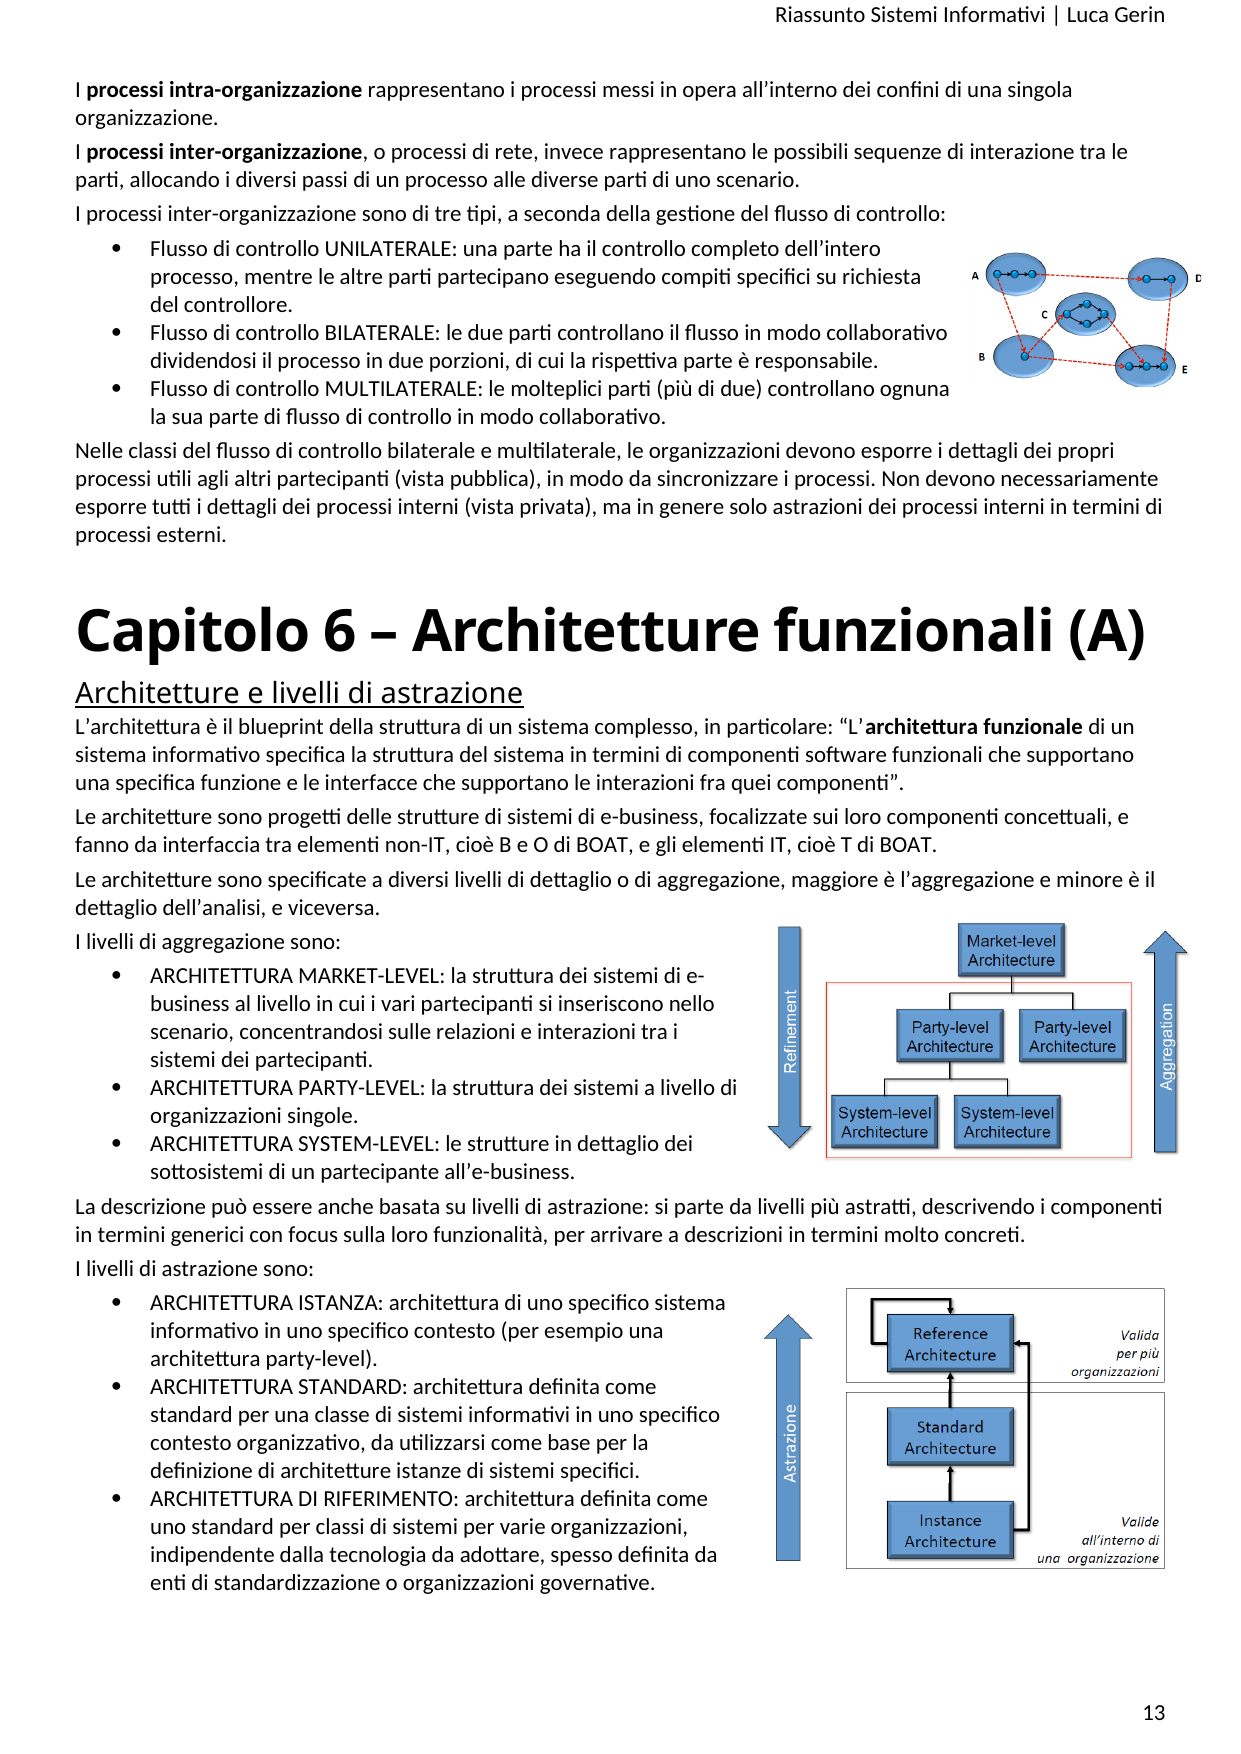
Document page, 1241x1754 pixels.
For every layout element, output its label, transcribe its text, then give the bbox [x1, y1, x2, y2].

text I processi inter-organizzazione sono di tre tipi, a seconda della gestione del flusso di controllo: [75, 199, 1165, 228]
list Flusso di controllo BILATERALE: le due parti controllano il flusso in modo collaborativo dividendosi il processo in due porzioni, di cui la rispettiva parte è responsabile. [112, 318, 970, 374]
list ARCHITETTURA SYSTEM-LEVEL: le strutture in dettaglio dei sottosistemi di un partecipante all’e-business. [112, 1129, 1165, 1186]
list ARCHITETTURA DI RIFERIMENTO: architettura definita come uno standard per classi di sistemi per varie organizzazioni, indipendente dalla tecnologia da adottare, spesso definita da enti di standardizzazione o organizzazioni governative. [112, 1484, 1165, 1597]
list Flusso di controllo UNILATERALE: una parte ha il controllo completo dell’intero processo, mentre le altre parti partecipano eseguendo compiti specifici su richiesta del controllore. [112, 234, 1165, 318]
text La descrizione può essere anche basata su livelli di astrazione: si parte da livelli più astratti, descrivendo i componenti in termini generici con focus sulla loro funzionalità, per arrivare a descrizioni in termini molto concreti. [75, 1192, 1165, 1248]
text Le architetture sono progetti delle strutture di sistemi di e-business, focalizzate sui loro componenti concettuali, e fanno da interfaccia tra elementi non-IT, cioè B e O di BOAT, e gli elementi IT, cioè T di BOAT. [75, 802, 1165, 858]
list ARCHITETTURA PARTY-LEVEL: la struttura dei sistemi a livello di organizzazioni singole. [112, 1073, 763, 1129]
title Capitolo 6 – Architetture funzionali (A) [75, 589, 1165, 668]
list Flusso di controllo MULTILATERALE: le molteplici parti (più di due) controllano ognuna la sua parte di flusso di controllo in modo collaborativo. [112, 374, 1165, 430]
text Nelle classi del flusso di controllo bilaterale e multilaterale, le organizzazioni devono esporre i dettagli dei propri processi utili agli altri partecipanti (vista pubblica), in modo da sincronizzare i processi. Non devono necessariamente esporre tutti i dettagli dei processi interni (vista privata), ma in genere solo astrazioni dei processi interni in termini di processi esterni. [75, 436, 1165, 548]
text I processi inter-organizzazione, o processi di rete, invece rappresentano le possibili sequenze di interazione tra le parti, allocando i diversi passi di un processo alle diverse parti di uno scenario. [75, 137, 1165, 193]
list ARCHITETTURA STANDARD: architettura definita come standard per una classe di sistemi informativi in uno specifico contesto organizzativo, da utilizzarsi come base per la definizione di architetture istanze di sistemi specifici. [112, 1372, 763, 1484]
text L’architettura è il blueprint della struttura di un sistema complesso, in particolare: “L’architettura funzionale di un sistema informativo specifica la struttura del sistema in termini di componenti software funzionali che supportano una specifica funzione e le interfacce che supportano le interazioni fra quei componenti”. [75, 712, 1165, 796]
text I processi intra-organizzazione rappresentano i processi messi in opera all’interno dei confini di una singola organizzazione. [75, 75, 1165, 131]
list ARCHITETTURA ISTANZA: architettura di uno specifico sistema informativo in uno specifico contesto (per esempio una architettura party-level). [112, 1288, 763, 1372]
list ARCHITETTURA MARKET-LEVEL: la struttura dei sistemi di e-business al livello in cui i vari partecipanti si inseriscono nello scenario, concentrandosi sulle relazioni e interazioni tra i sistemi dei partecipanti. [112, 961, 763, 1073]
subtitle Architetture e livelli di astrazione [75, 672, 1165, 712]
text I livelli di astrazione sono: [75, 1254, 1165, 1282]
text I livelli di aggregazione sono: [75, 927, 763, 955]
text Le architetture sono specificate a diversi livelli di dettaglio o di aggregazione, maggiore è l’aggregazione e minore è il dettaglio dell’analisi, e viceversa. [75, 865, 1165, 921]
